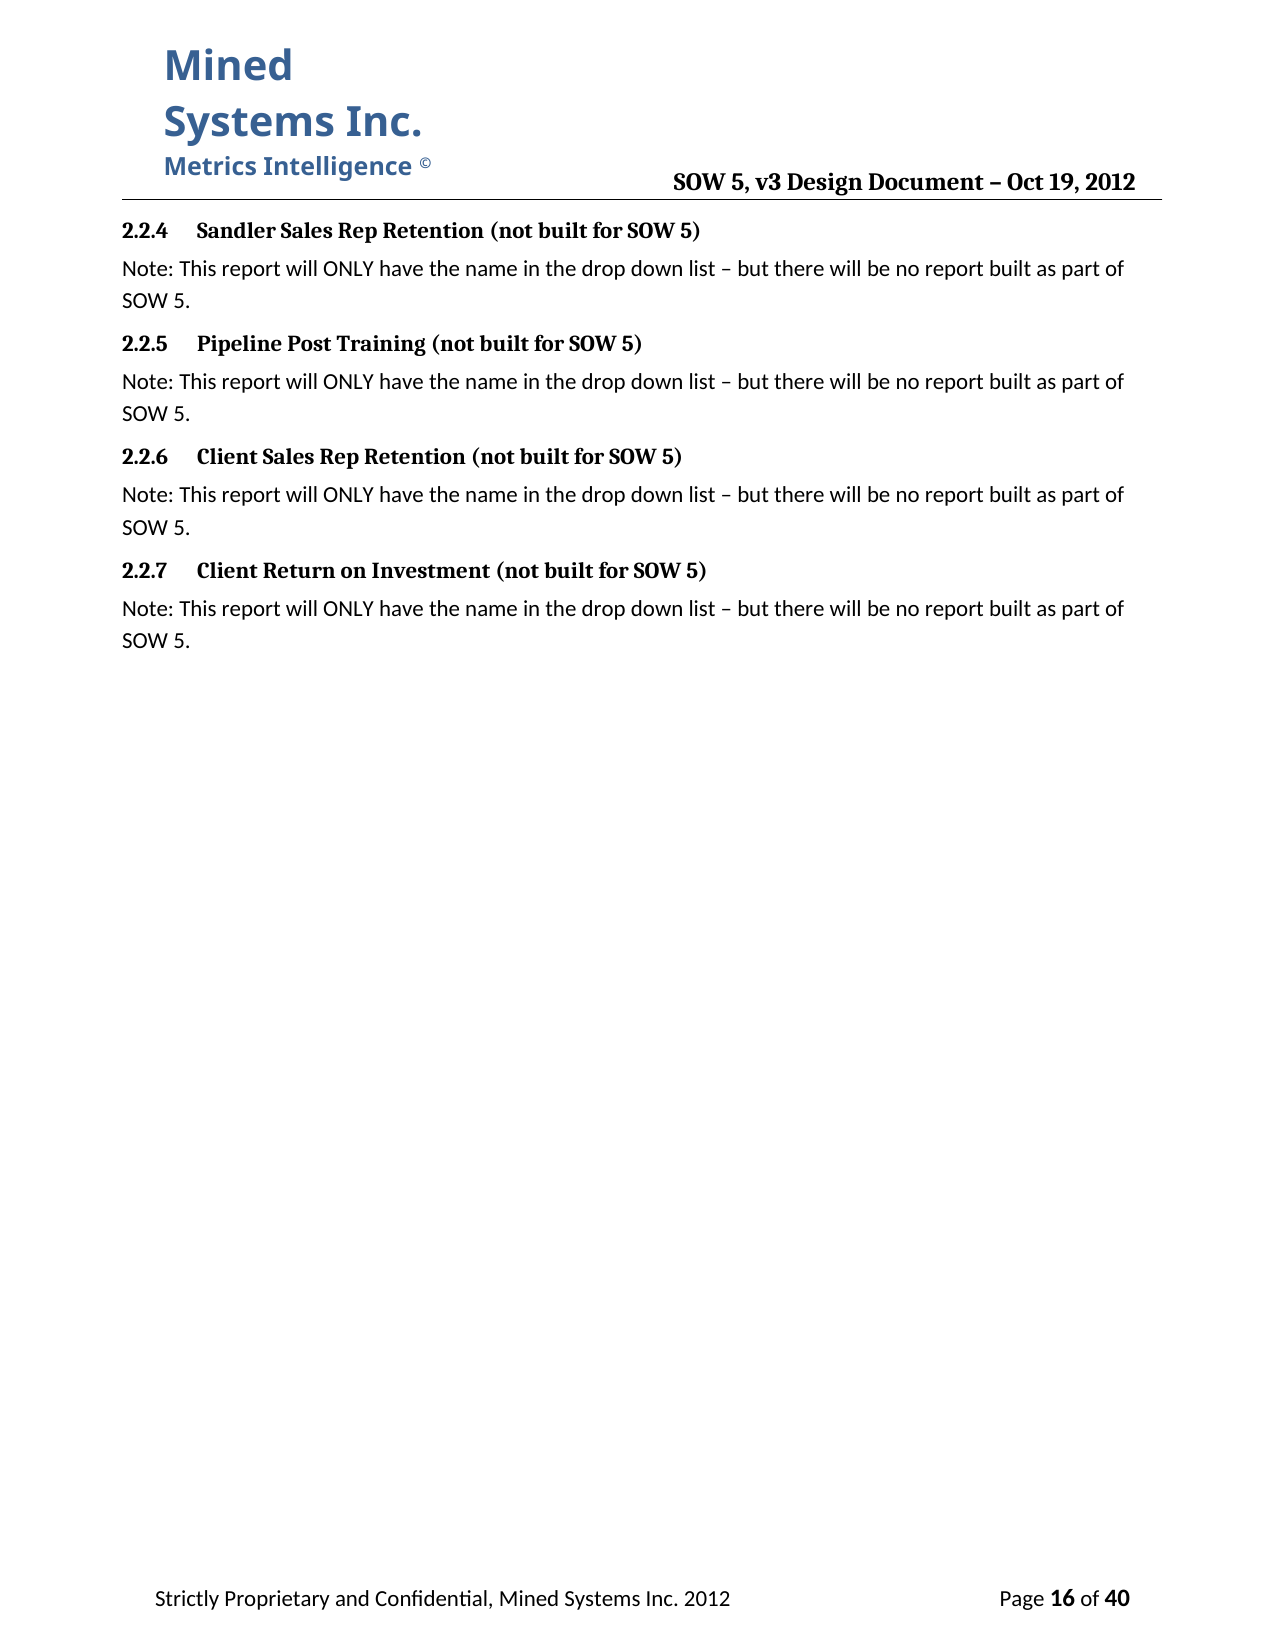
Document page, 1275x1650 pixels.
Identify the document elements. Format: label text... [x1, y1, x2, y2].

subtitle Client Sales Rep Retention (not built for SOW 5) [122, 444, 1162, 470]
text Note: This report will ONLY have the name in the drop down list – but there will be no report built as part of SOW 5. [122, 481, 1162, 541]
text Note: This report will ONLY have the name in the drop down list – but there will be no report built as part of SOW 5. [122, 594, 1162, 654]
subtitle Pipeline Post Training (not built for SOW 5) [122, 331, 1162, 357]
subtitle Client Return on Investment (not built for SOW 5) [122, 557, 1162, 584]
text Note: This report will ONLY have the name in the drop down list – but there will be no report built as part of SOW 5. [122, 367, 1162, 427]
text Note: This report will ONLY have the name in the drop down list – but there will be no report built as part of SOW 5. [122, 254, 1162, 314]
subtitle Sandler Sales Rep Retention (not built for SOW 5) [122, 217, 1162, 244]
